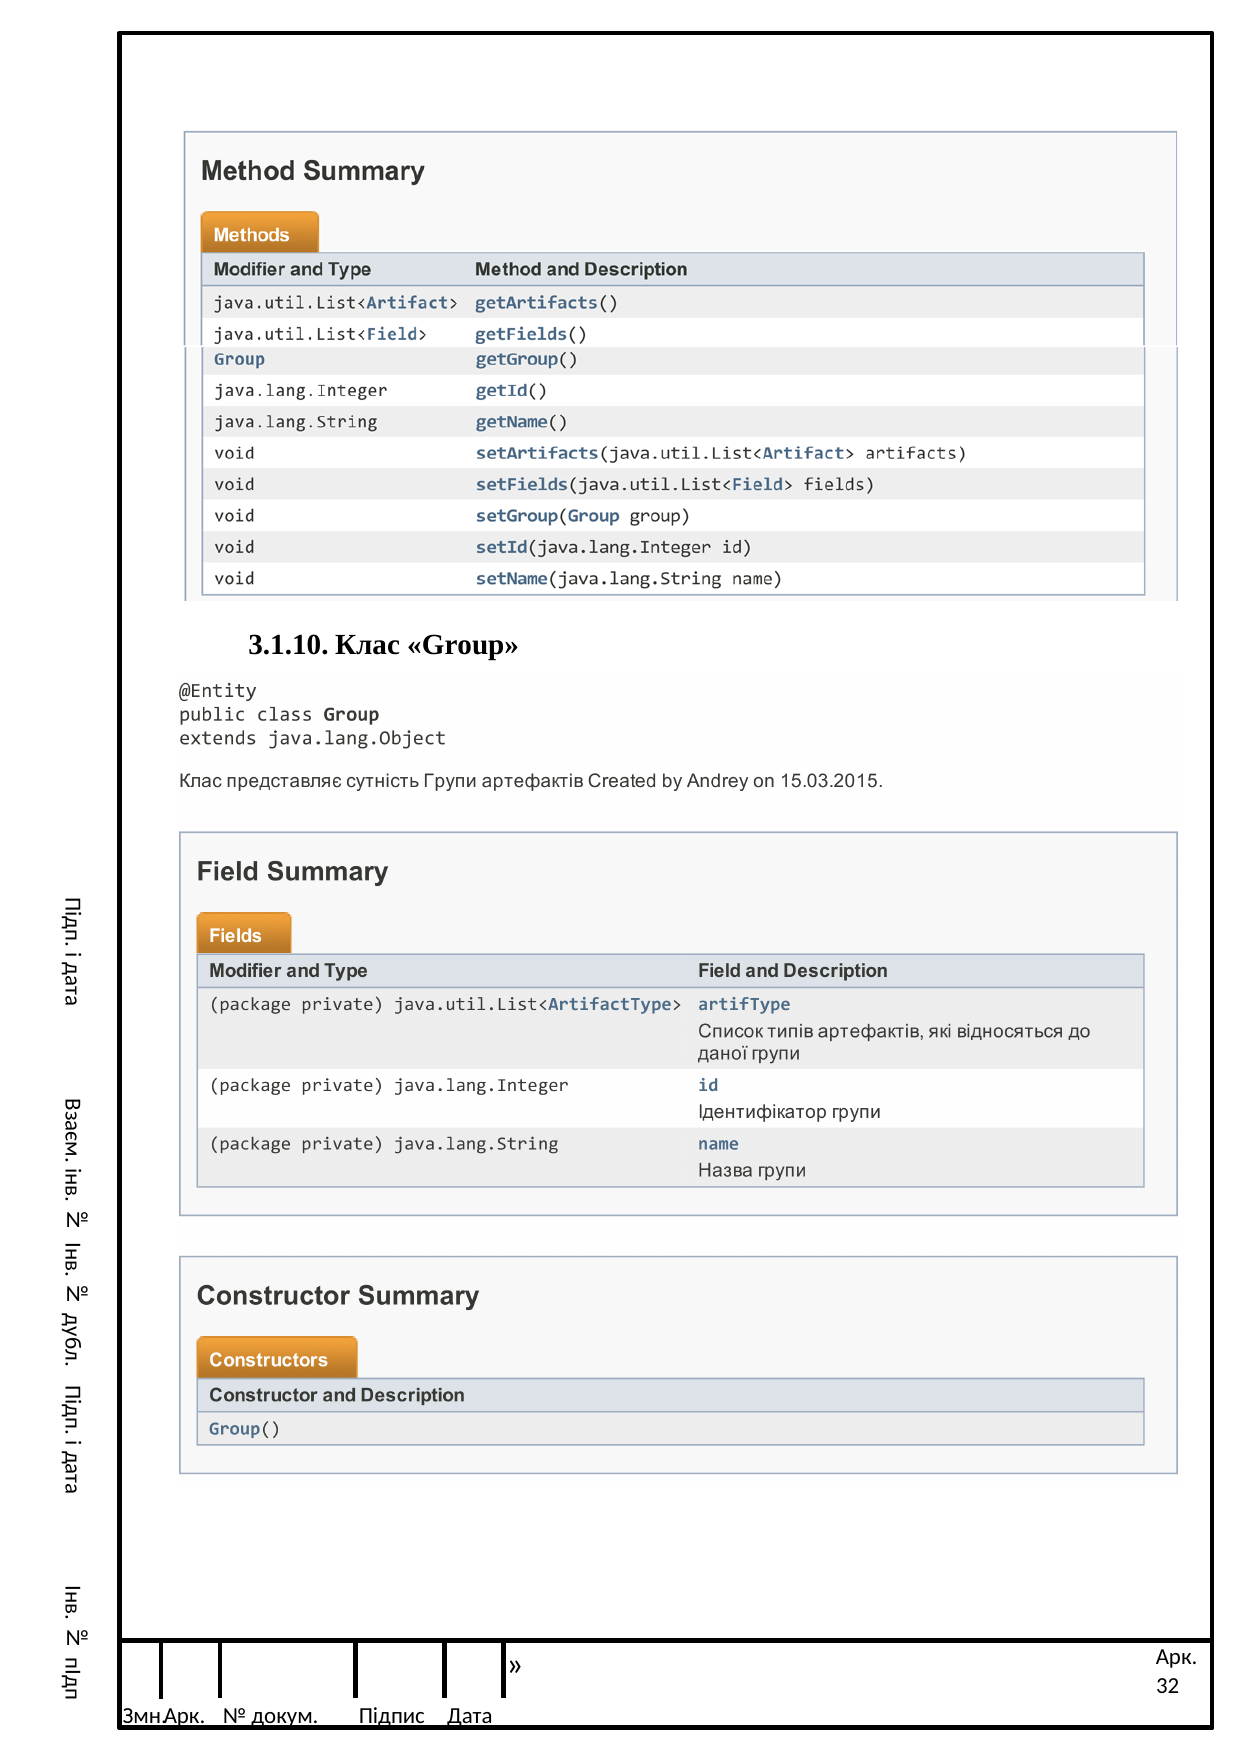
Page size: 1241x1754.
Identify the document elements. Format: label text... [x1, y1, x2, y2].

picture [177, 675, 1184, 1490]
text Клас «Group» [248, 627, 1152, 660]
picture [177, 118, 1187, 601]
